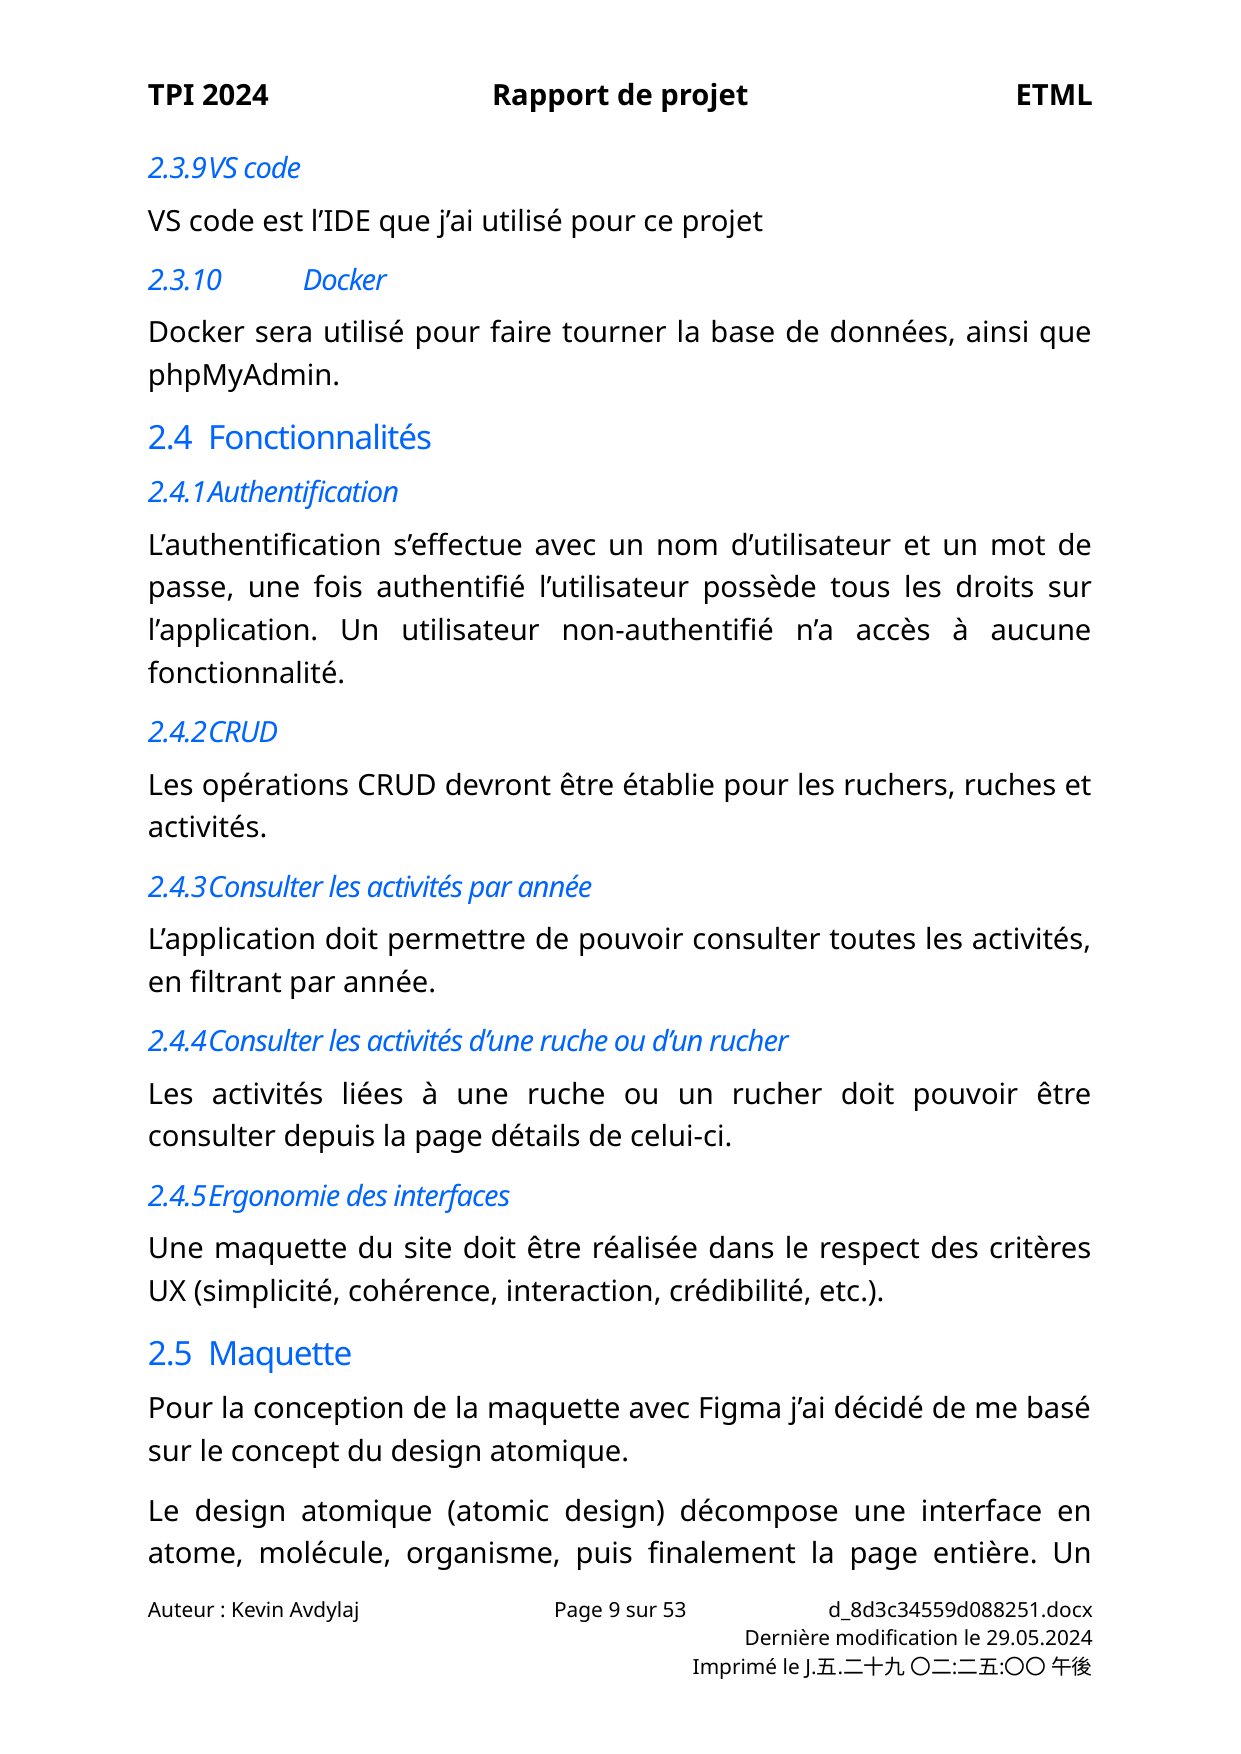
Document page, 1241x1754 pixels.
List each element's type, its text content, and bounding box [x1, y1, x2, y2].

subtitle Consulter les activités par année [148, 866, 1093, 906]
subtitle Maquette [148, 1330, 1093, 1375]
text Pour la conception de la maquette avec Figma j’ai décidé de me basé sur le concept du design atomique. [148, 1388, 1093, 1470]
text Les activités liées à une ruche ou un rucher doit pouvoir être consulter depuis la page détails de celui-ci. [148, 1073, 1093, 1155]
text L’application doit permettre de pouvoir consulter toutes les activités, en filtrant par année. [148, 918, 1093, 1001]
subtitle Consulter les activités d’une ruche ou d’un rucher [148, 1021, 1093, 1060]
text L’authentification s’effectue avec un nom d’utilisateur et un mot de passe, une fois authentifié l’utilisateur possède tous les droits sur l’application. Un utilisateur non-authentifié n’a accès à aucune fonctionnalité. [148, 524, 1093, 692]
subtitle CRUD [148, 712, 1093, 751]
text Une maquette du site doit être réalisée dans le respect des critères UX (simplicité, cohérence, interaction, crédibilité, etc.). [148, 1227, 1093, 1310]
text Docker sera utilisé pour faire tourner la base de données, ainsi que phpMyAdmin. [148, 311, 1093, 394]
text Les opérations CRUD devront être établie pour les ruchers, ruches et activités. [148, 764, 1093, 846]
subtitle Docker [148, 259, 1093, 299]
subtitle VS code [148, 148, 1093, 187]
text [148, 1490, 1093, 1572]
text VS code est l’IDE que j’ai utilisé pour ce projet [148, 200, 1093, 239]
subtitle Ergonomie des interfaces [148, 1175, 1093, 1215]
subtitle Authentification [148, 472, 1093, 511]
subtitle Fonctionnalités [148, 414, 1093, 459]
